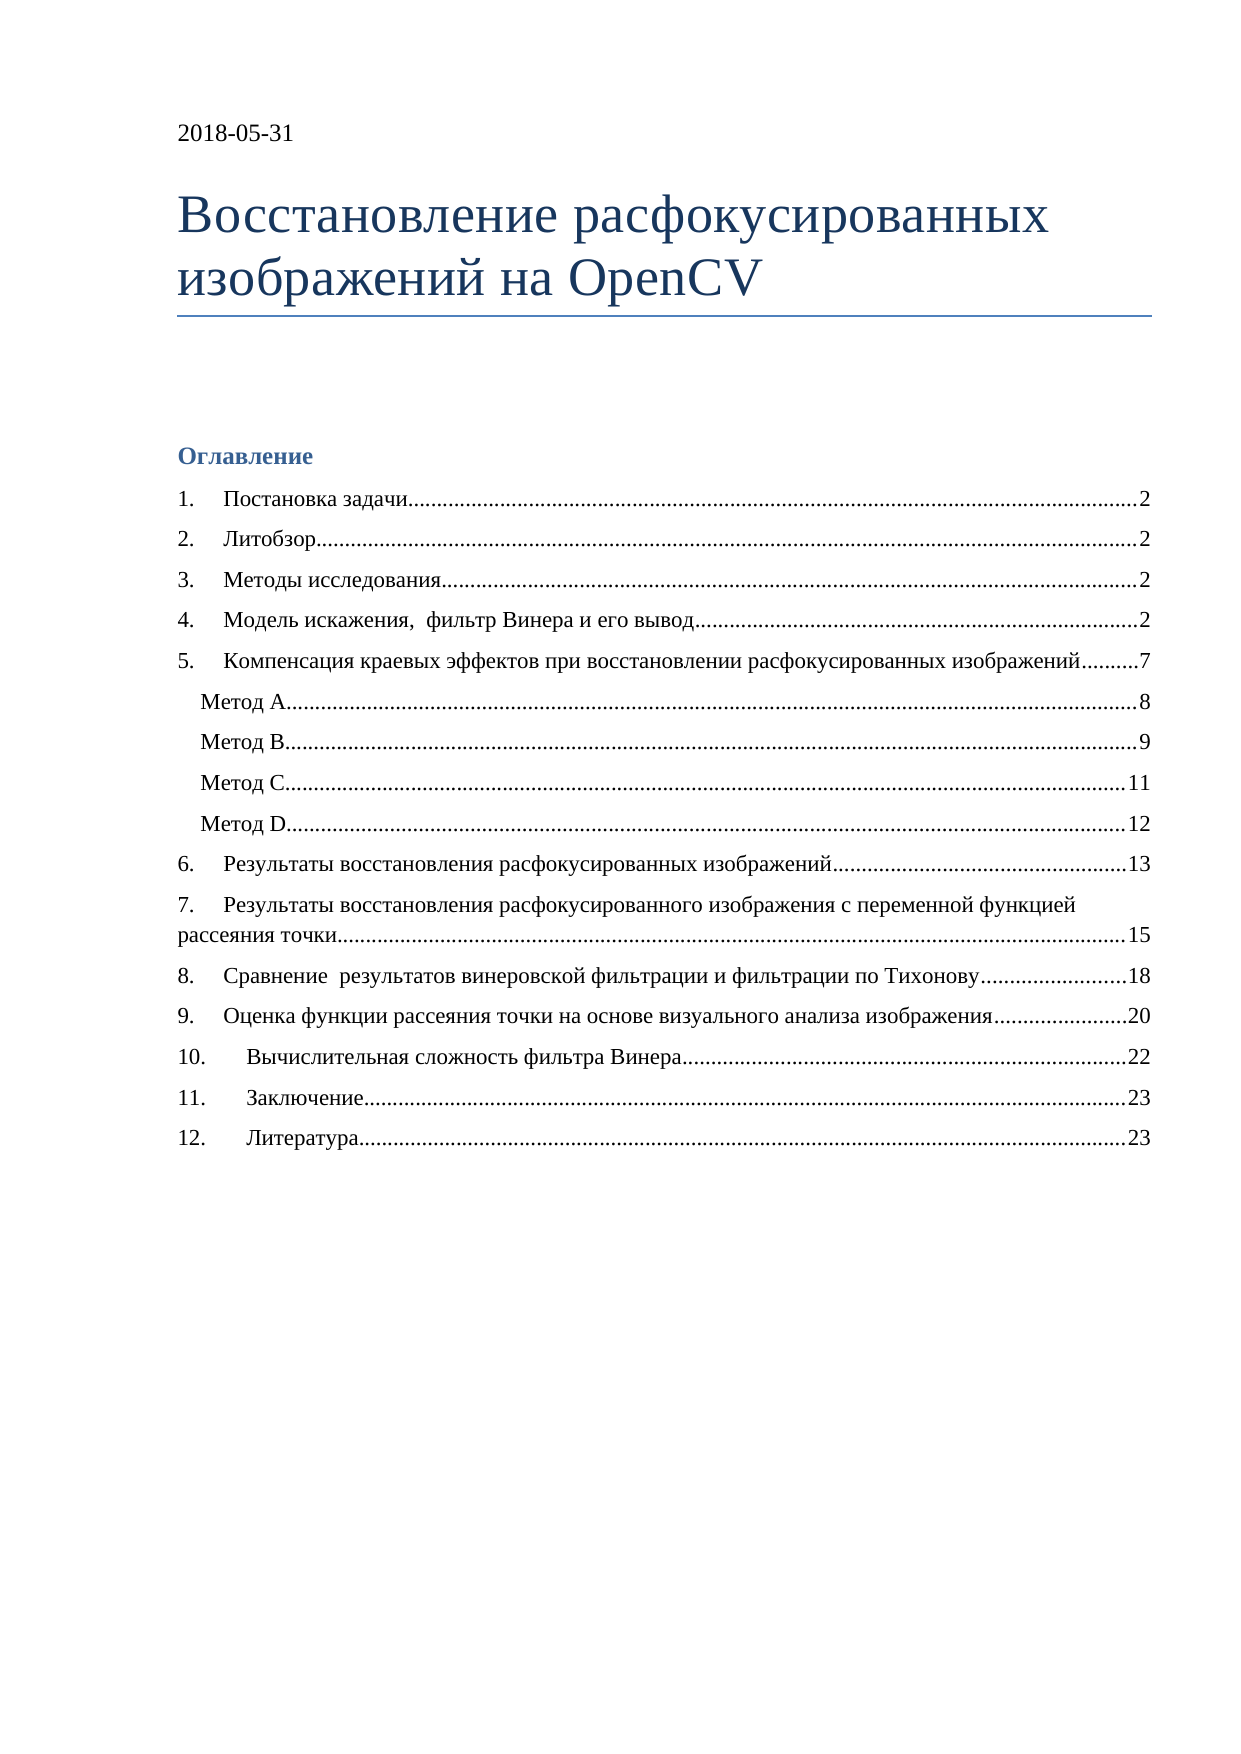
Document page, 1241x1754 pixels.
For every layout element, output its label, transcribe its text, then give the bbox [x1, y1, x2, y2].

title Восстановление расфокусированных изображений на OpenCV [177, 182, 1152, 315]
text 2018-05-31 [177, 118, 1152, 147]
